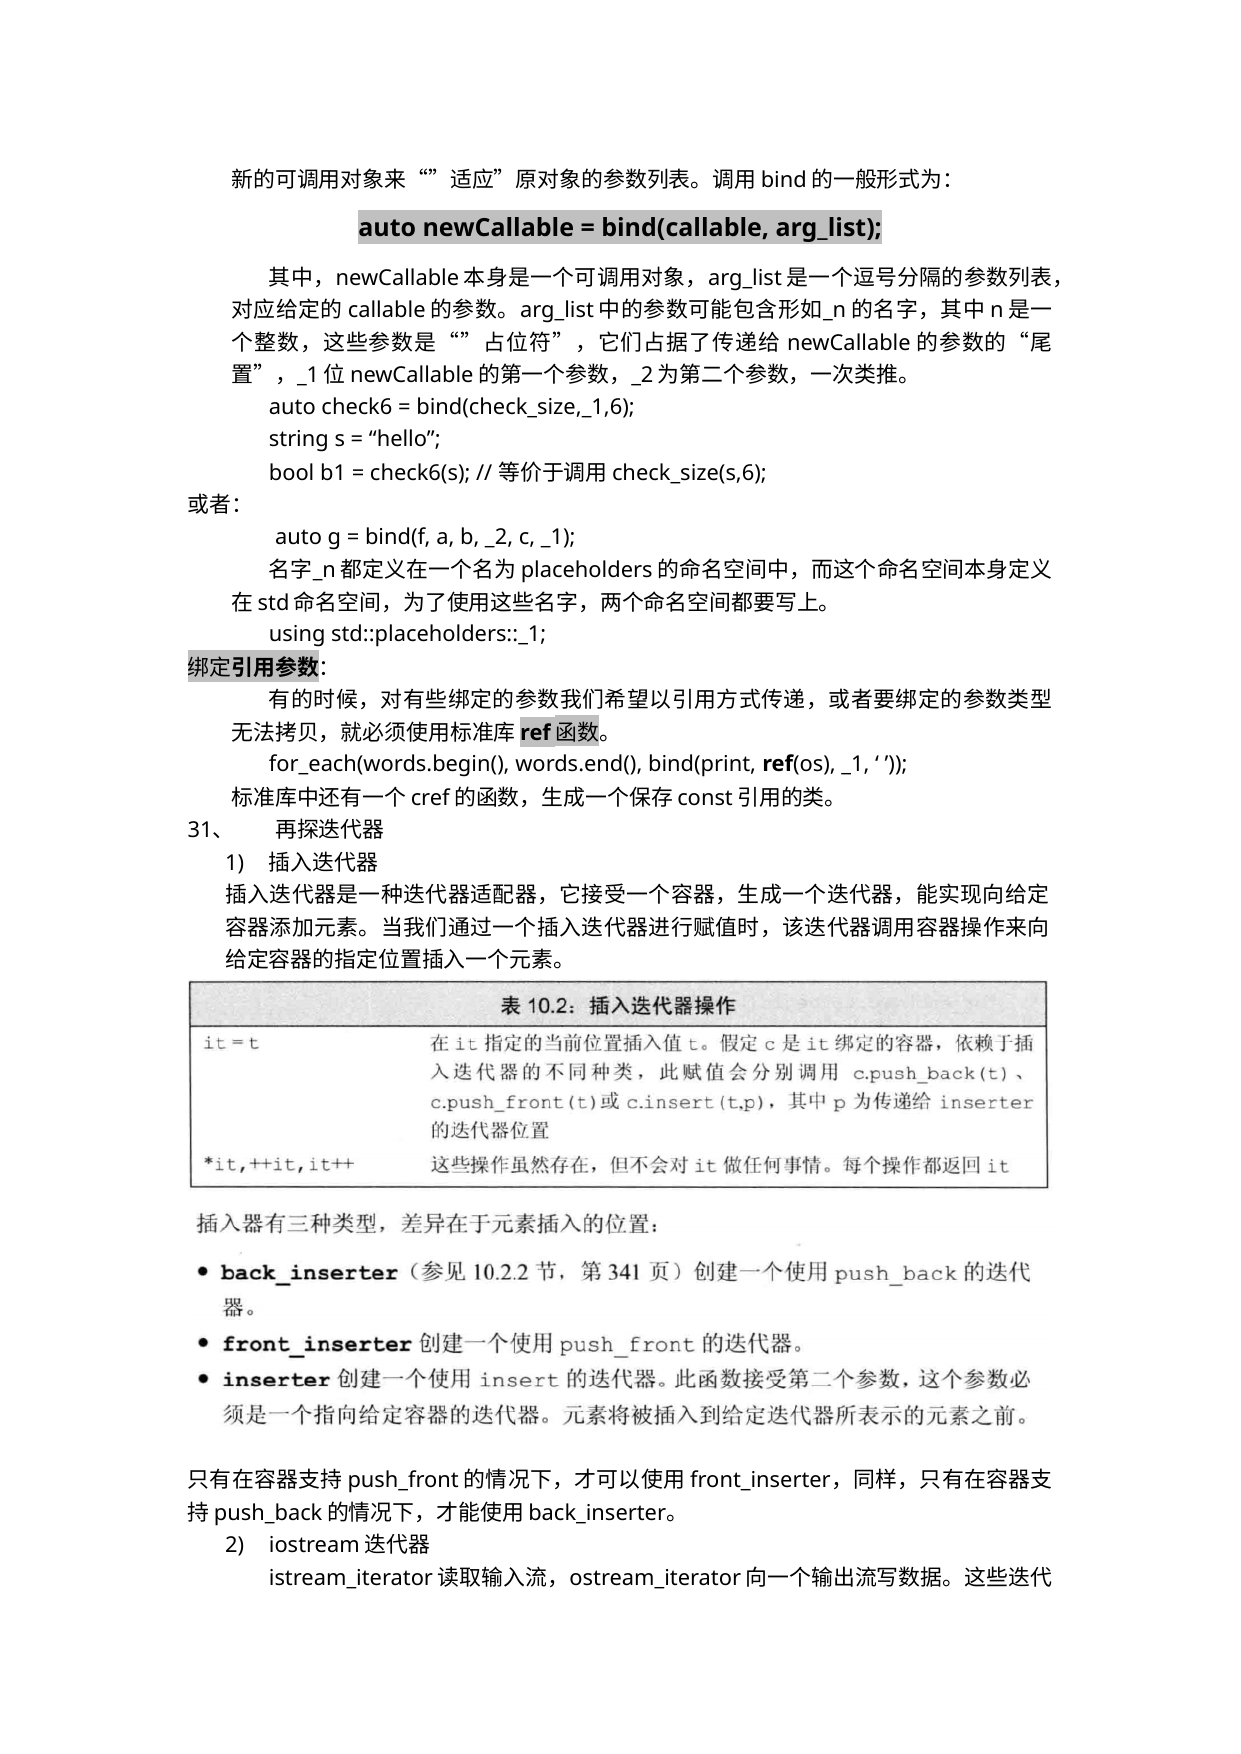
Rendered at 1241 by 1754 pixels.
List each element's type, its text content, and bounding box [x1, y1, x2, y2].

picture [187, 974, 1053, 1192]
list iostream迭代器 [225, 1527, 1053, 1559]
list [269, 1559, 1053, 1592]
text 其中，newCallable本身是一个可调用对象，arg_list是一个逗号分隔的参数列表，对应给定的callable的参数。arg_list中的参数可能包含形如_n的名字，其中n是一个整数，这些参数是“”占位符”，它们占据了传递给newCallable的参数的“尾置”，_1位newCallable的第一个参数，_2为第二个参数，一次类推。 [231, 259, 1053, 389]
text 有的时候，对有些绑定的参数我们希望以引用方式传递，或者要绑定的参数类型无法拷贝，就必须使用标准库ref函数。 [231, 682, 1053, 747]
text 绑定引用参数： [187, 649, 1053, 682]
text auto check6 = bind(check_size,_1,6); [231, 389, 1053, 422]
list 插入迭代器 [225, 844, 1053, 877]
text auto newCallable = bind(callable, arg_list); [187, 194, 1053, 259]
list 再探迭代器 [187, 812, 1053, 844]
text 名字_n都定义在一个名为placeholders的命名空间中，而这个命名空间本身定义在std命名空间，为了使用这些名字，两个命名空间都要写上。 [231, 552, 1053, 617]
picture [187, 1202, 1053, 1438]
text 或者： [187, 487, 1053, 519]
text string s = “hello”; [231, 422, 1053, 454]
text bool b1 = check6(s); // 等价于调用check_size(s,6); [231, 454, 1053, 487]
text using std::placeholders::_1; [231, 617, 1053, 649]
text for_each(words.begin(), words.end(), bind(print, ref(os), _1, ‘ ’)); [231, 747, 1053, 779]
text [231, 162, 1053, 194]
text 插入迭代器是一种迭代器适配器，它接受一个容器，生成一个迭代器，能实现向给定容器添加元素。当我们通过一个插入迭代器进行赋值时，该迭代器调用容器操作来向给定容器的指定位置插入一个元素。 [225, 877, 1053, 974]
text 标准库中还有一个cref的函数，生成一个保存const引用的类。 [187, 779, 1053, 812]
text 只有在容器支持push_front的情况下，才可以使用front_inserter，同样，只有在容器支持push_back的情况下，才能使用back_inserter。 [187, 1462, 1053, 1527]
text auto g = bind(f, a, b, _2, c, _1); [187, 519, 1053, 552]
